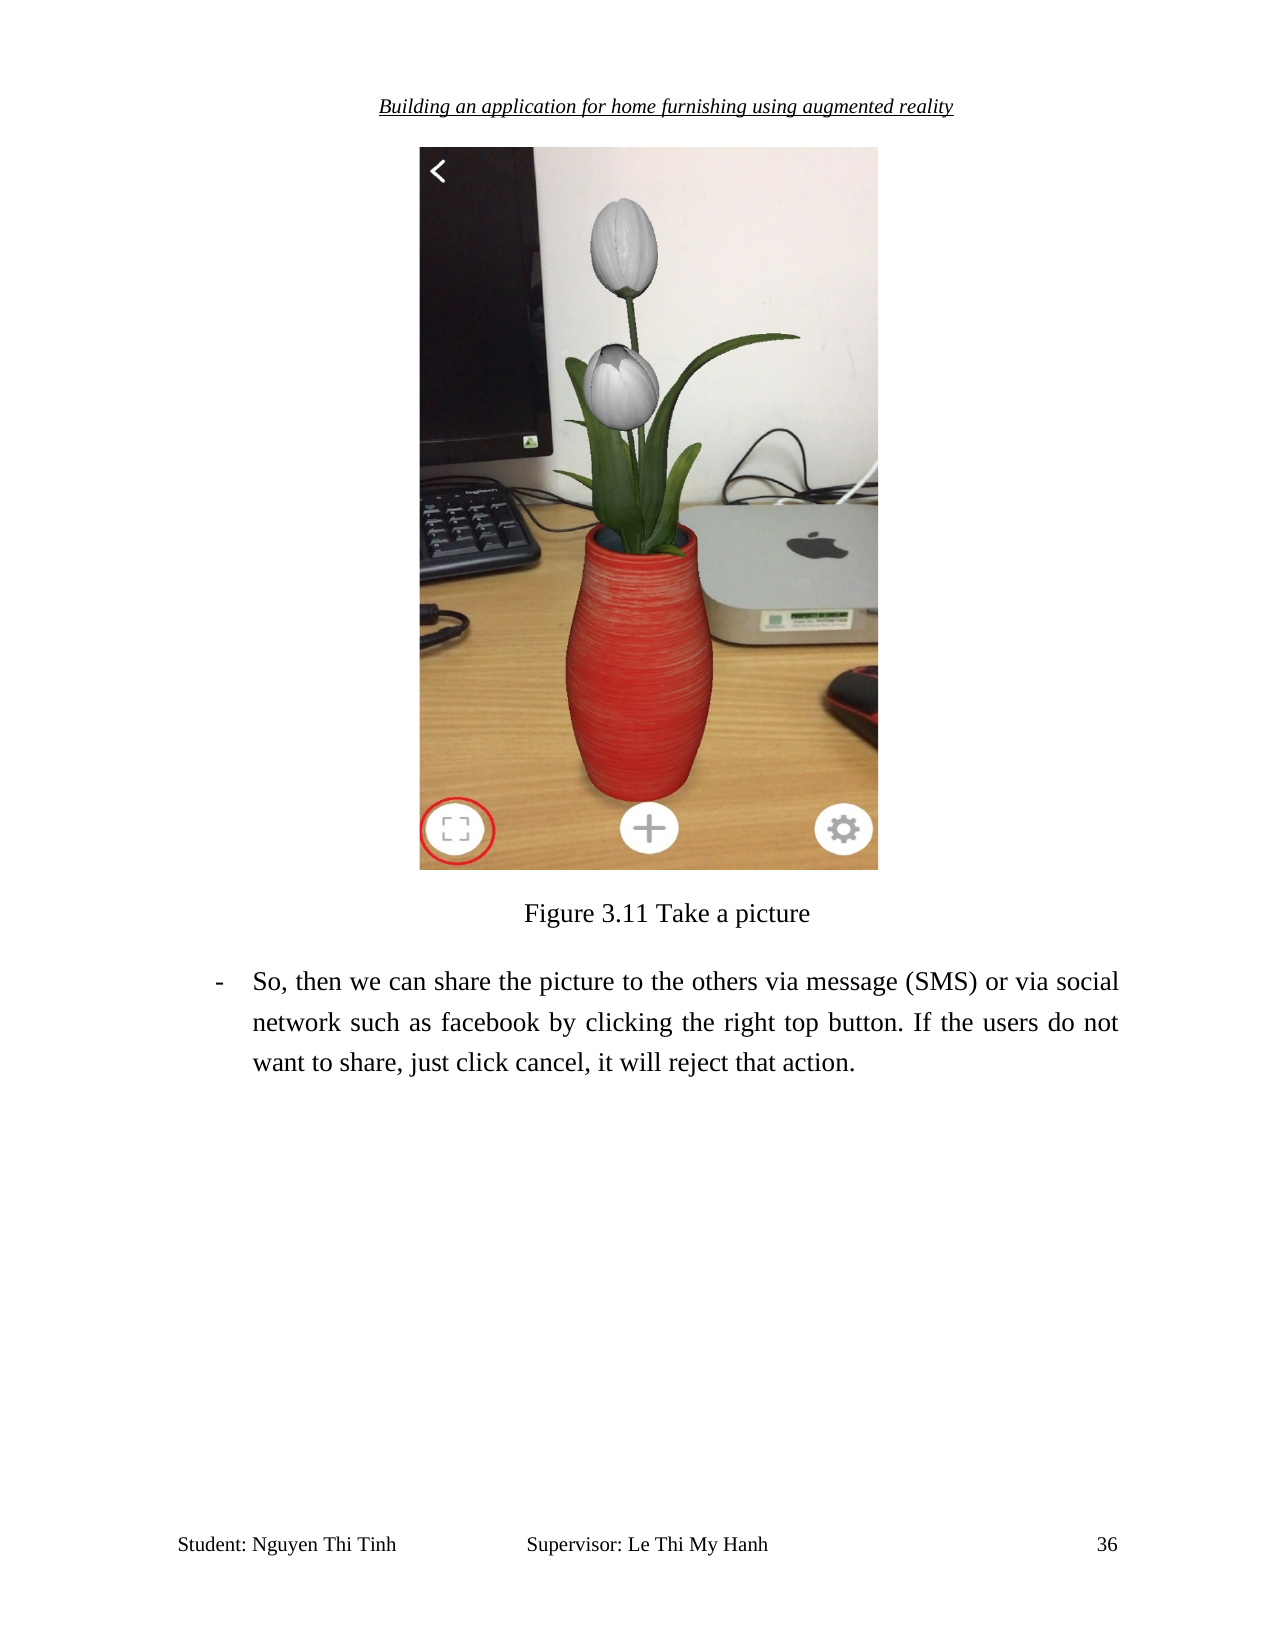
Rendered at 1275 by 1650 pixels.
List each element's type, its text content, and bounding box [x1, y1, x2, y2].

picture [419, 147, 879, 870]
text Figure 3.11 Take a picture [177, 897, 1157, 928]
list So, then we can share the picture to the others via message (SMS) or via social network such as facebook by clicking the right top button. If the users do not want to share, just click cancel, it will reject that action. [215, 966, 1120, 1077]
